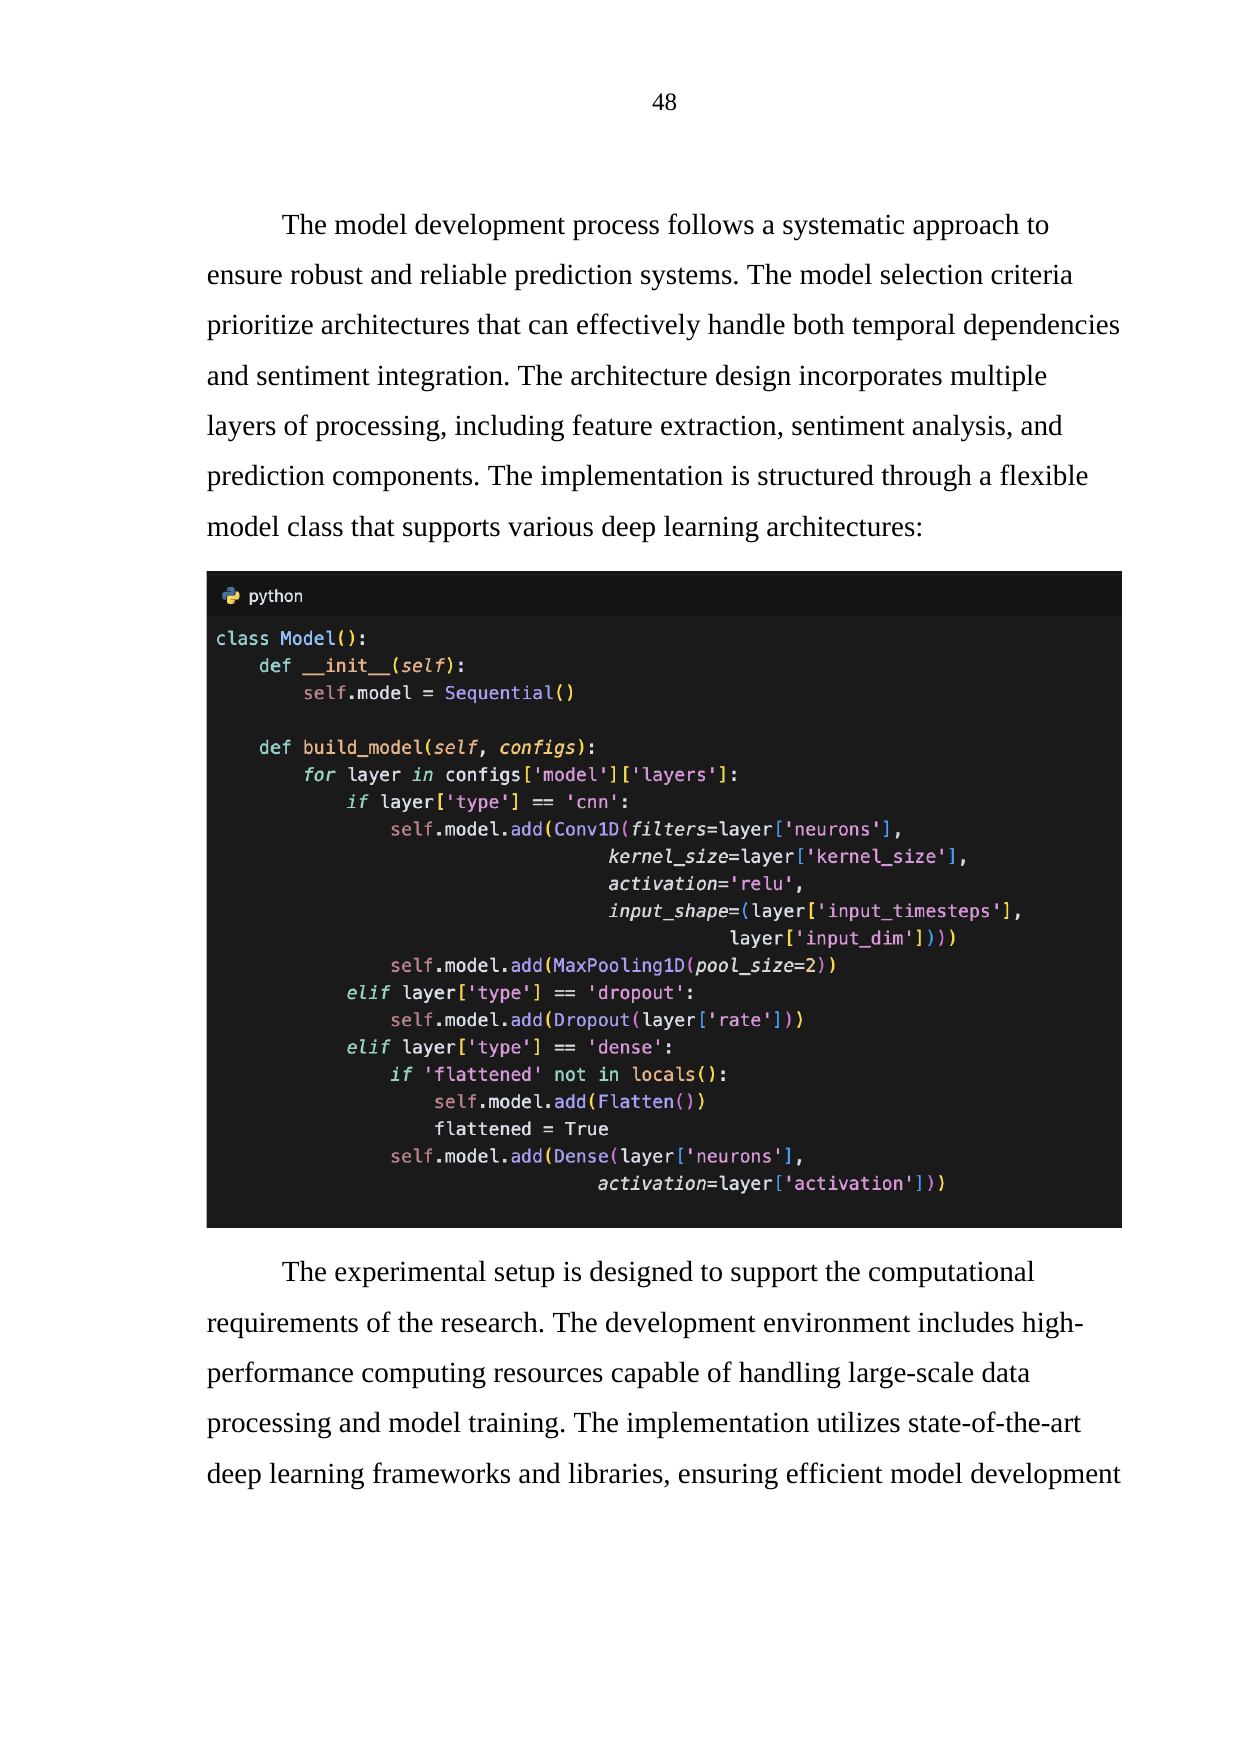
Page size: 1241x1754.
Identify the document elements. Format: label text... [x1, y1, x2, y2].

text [207, 1254, 1122, 1489]
picture [206, 571, 1122, 1228]
text The model development process follows a systematic approach to ensure robust and reliable prediction systems. The model selection criteria prioritize architectures that can effectively handle both temporal dependencies and sentiment integration. The architecture design incorporates multiple layers of processing, including feature extraction, sentiment analysis, and prediction components. The implementation is structured through a flexible model class that supports various deep learning architectures: [207, 207, 1122, 542]
